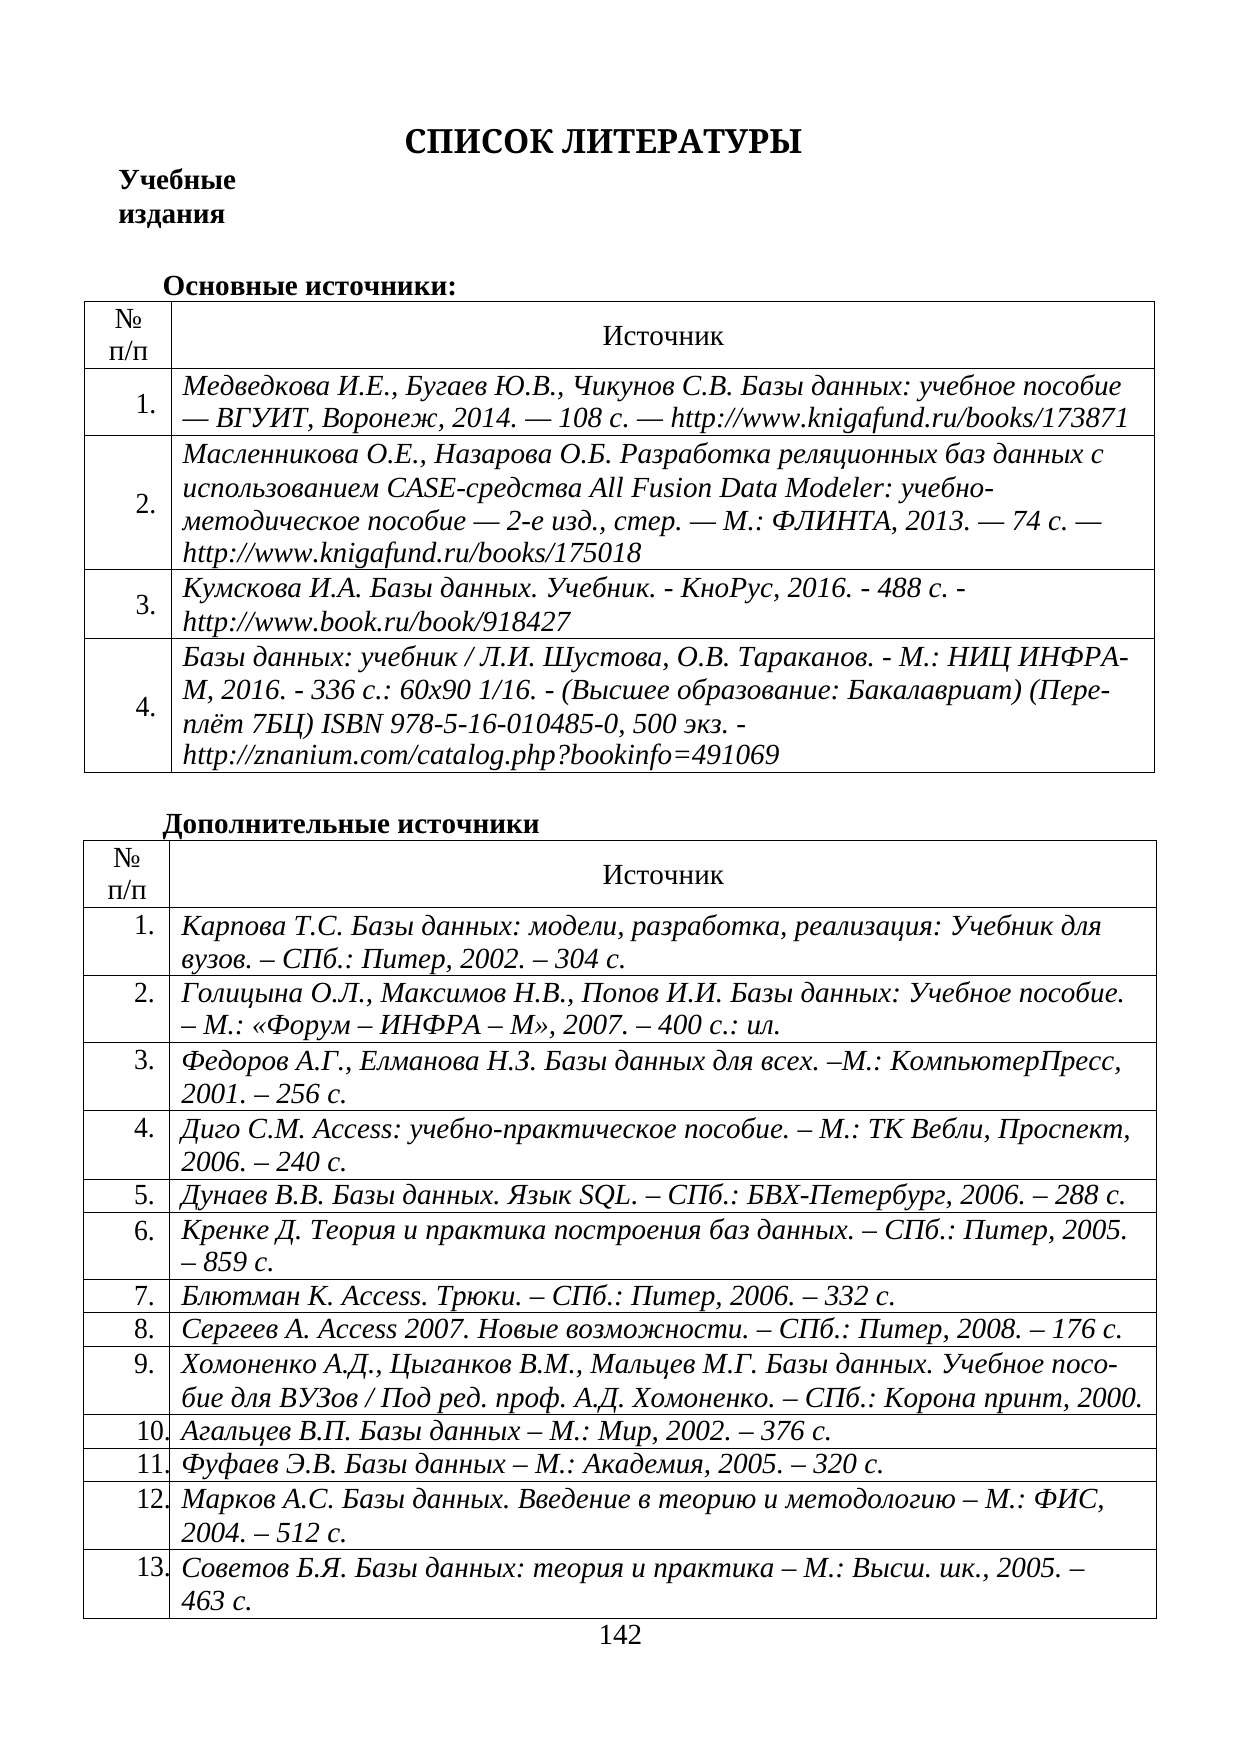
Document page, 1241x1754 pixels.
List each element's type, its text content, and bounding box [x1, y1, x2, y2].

table_cell 13. [84, 1550, 169, 1617]
table_cell Кренке Д. Теория и практика построения баз данных. – СПб.: Питер, 2005. – 859 с. [170, 1213, 1156, 1279]
table_cell Дунаев В.В. Базы данных. Язык SQL. – СПб.: БВХ-Петербург, 2006. – 288 с. [170, 1180, 1156, 1212]
table_cell 3. [84, 1043, 169, 1110]
table_cell Фуфаев Э.В. Базы данных – М.: Академия, 2005. – 320 с. [170, 1449, 1156, 1481]
table_cell 11. [84, 1449, 169, 1481]
table_cell Хомоненко А.Д., Цыганков В.М., Мальцев М.Г. Базы данных. Учебное посо- бие для ВУЗов / Под ред. проф. А.Д. Хомоненко. – СПб.: Корона принт, 2000. [170, 1347, 1156, 1414]
table_cell Сергеев А. Access 2007. Новые возможности. – СПб.: Питер, 2008. – 176 с. [170, 1313, 1156, 1346]
table_cell 10. [84, 1415, 169, 1447]
table_cell Базы данных: учебник / Л.И. Шустова, О.В. Тараканов. - М.: НИЦ ИНФРА- М, 2016. - 336 с.: 60x90 1/16. - (Высшее образование: Бакалавриат) (Пере- плёт 7БЦ) ISBN 978-5-16-010485-0, 500 экз. - http://znanium.com/catalog.php?bookinfo=491069 [172, 639, 1154, 772]
table_header № п/п [84, 841, 169, 907]
table_cell 1. [84, 908, 169, 975]
table_cell 1. [85, 369, 171, 435]
table_cell 2. [84, 976, 169, 1042]
table_cell Агальцев В.П. Базы данных – М.: Мир, 2002. – 376 с. [170, 1415, 1156, 1447]
table_cell 5. [84, 1180, 169, 1212]
table_cell 12. [84, 1482, 169, 1549]
table_cell 3. [85, 570, 171, 638]
table_header Источник [172, 302, 1154, 368]
table_cell Голицына О.Л., Максимов Н.В., Попов И.И. Базы данных: Учебное пособие. – М.: «Форум – ИНФРА – М», 2007. – 400 с.: ил. [170, 976, 1156, 1042]
table_cell 9. [84, 1347, 169, 1414]
table_cell Кумскова И.А. Базы данных. Учебник. - КноРус, 2016. - 488 с. - http://www.book.ru/book/918427 [172, 570, 1154, 638]
table_cell Советов Б.Я. Базы данных: теория и практика – М.: Высш. шк., 2005. – 463 с. [170, 1550, 1156, 1617]
table_cell Масленникова О.Е., Назарова О.Б. Разработка реляционных баз данных с использованием CASE-средства All Fusion Data Modeler: учебно- методическое пособие — 2-е изд., стер. — М.: ФЛИНТА, 2013. — 74 с. — http://www.knigafund.ru/books/175018 [172, 436, 1154, 569]
table_cell Карпова Т.С. Базы данных: модели, разработка, реализация: Учебник для вузов. – СПб.: Питер, 2002. – 304 с. [170, 908, 1156, 975]
table_cell Диго С.М. Access: учебно-практическое пособие. – М.: ТК Вебли, Проспект, 2006. – 240 с. [170, 1111, 1156, 1178]
text СПИСОК ЛИТЕРАТУРЫ [404, 118, 1184, 164]
table_cell 8. [84, 1313, 169, 1346]
table_cell 4. [85, 639, 171, 772]
table_cell Блютман К. Access. Трюки. – СПб.: Питер, 2006. – 332 с. [170, 1280, 1156, 1312]
table_cell 2. [85, 436, 171, 569]
text Основные источники: [162, 268, 1184, 301]
table_cell 6. [84, 1213, 169, 1279]
table_header № п/п [85, 302, 171, 368]
table_cell 4. [84, 1111, 169, 1178]
table_cell Медведкова И.Е., Бугаев Ю.В., Чикунов С.В. Базы данных: учебное пособие — ВГУИТ, Воронеж, 2014. — 108 с. — http://www.knigafund.ru/books/173871 [172, 369, 1154, 435]
text Дополнительные источники [162, 806, 1184, 840]
table_cell Федоров А.Г., Елманова Н.З. Базы данных для всех. –М.: КомпьютерПресс, 2001. – 256 с. [170, 1043, 1156, 1110]
subtitle Учебные издания [118, 162, 350, 229]
table_header Источник [170, 841, 1156, 907]
table_cell Марков А.С. Базы данных. Введение в теорию и методологию – М.: ФИС, 2004. – 512 с. [170, 1482, 1156, 1549]
table_cell 7. [84, 1280, 169, 1312]
